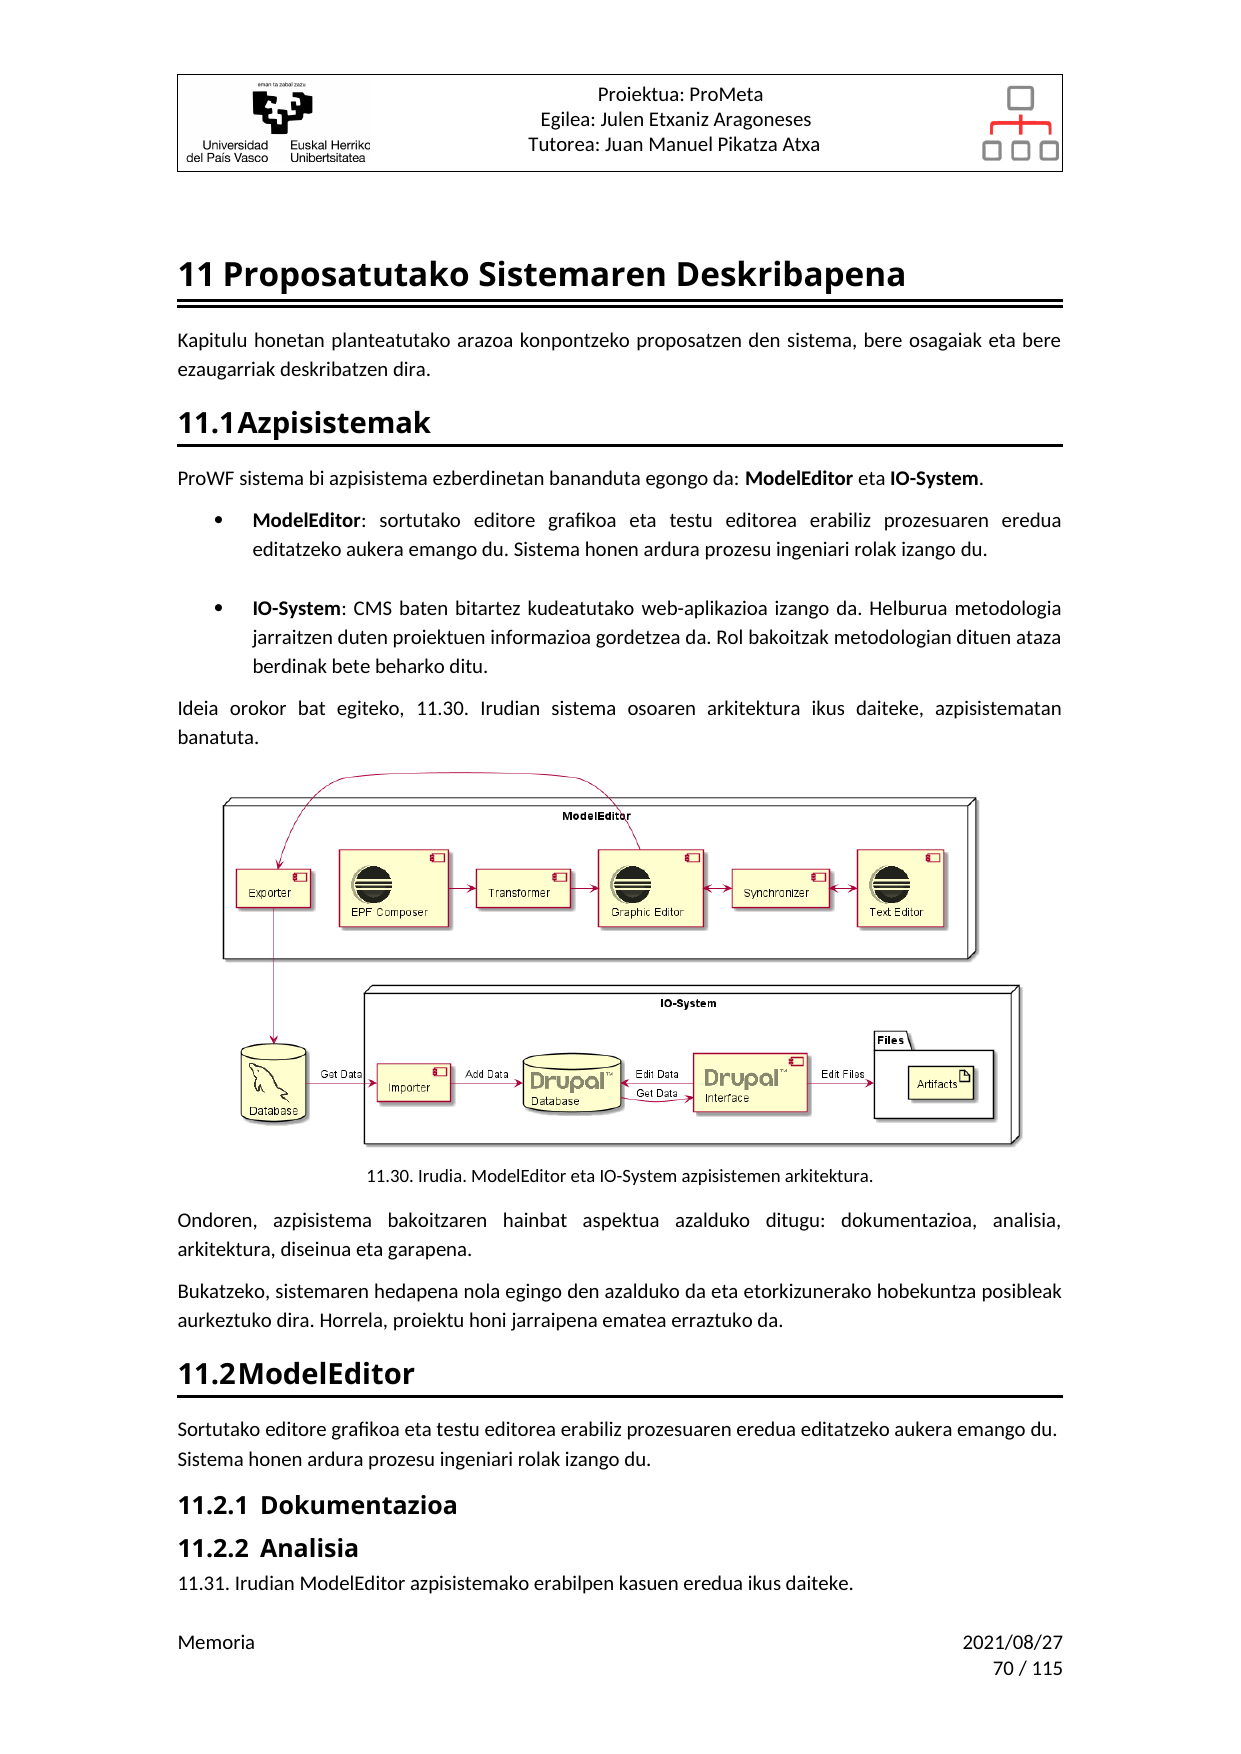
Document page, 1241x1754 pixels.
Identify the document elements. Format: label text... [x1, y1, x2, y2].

picture [978, 80, 1060, 162]
subtitle ModelEditor [177, 1353, 1063, 1395]
picture [182, 81, 370, 162]
text ProWF sistema bi azpisistema ezberdinetan bananduta egongo da: ModelEditor eta IO-System. [177, 466, 1063, 491]
text Sortutako editore grafikoa eta testu editorea erabiliz prozesuaren eredua editatzeko aukera emango du. Sistema honen ardura prozesu ingeniari rolak izango du. [177, 1417, 1063, 1471]
picture [210, 765, 1030, 1148]
subtitle Analisia [177, 1531, 1063, 1565]
list IO-System: CMS baten bitartez kudeatutako web-aplikazioa izango da. Helburua metodologia jarraitzen duten proiektuen informazioa gordetzea da. Rol bakoitzak metodologian dituen ataza berdinak bete beharko ditu. [215, 595, 1063, 678]
text Kapitulu honetan planteatutako arazoa konpontzeko proposatzen den sistema, bere osagaiak eta bere ezaugarriak deskribatzen dira. [177, 327, 1063, 382]
text Bukatzeko, sistemaren hedapena nola egingo den azalduko da eta etorkizunerako hobekuntza posibleak aurkeztuko dira. Horrela, proiektu honi jarraipena ematea erraztuko da. [177, 1278, 1063, 1333]
subtitle Dokumentazioa [177, 1487, 1063, 1522]
text Ondoren, azpisistema bakoitzaren hainbat aspektua azalduko ditugu: dokumentazioa, analisia, arkitektura, diseinua eta garapena. [177, 1207, 1063, 1262]
subtitle Azpisistemak [177, 402, 1063, 444]
subtitle Proposatutako Sistemaren Deskribapena [177, 251, 1063, 299]
list ModelEditor: sortutako editore grafikoa eta testu editorea erabiliz prozesuaren eredua editatzeko aukera emango du. Sistema honen ardura prozesu ingeniari rolak izango du. [215, 507, 1063, 562]
